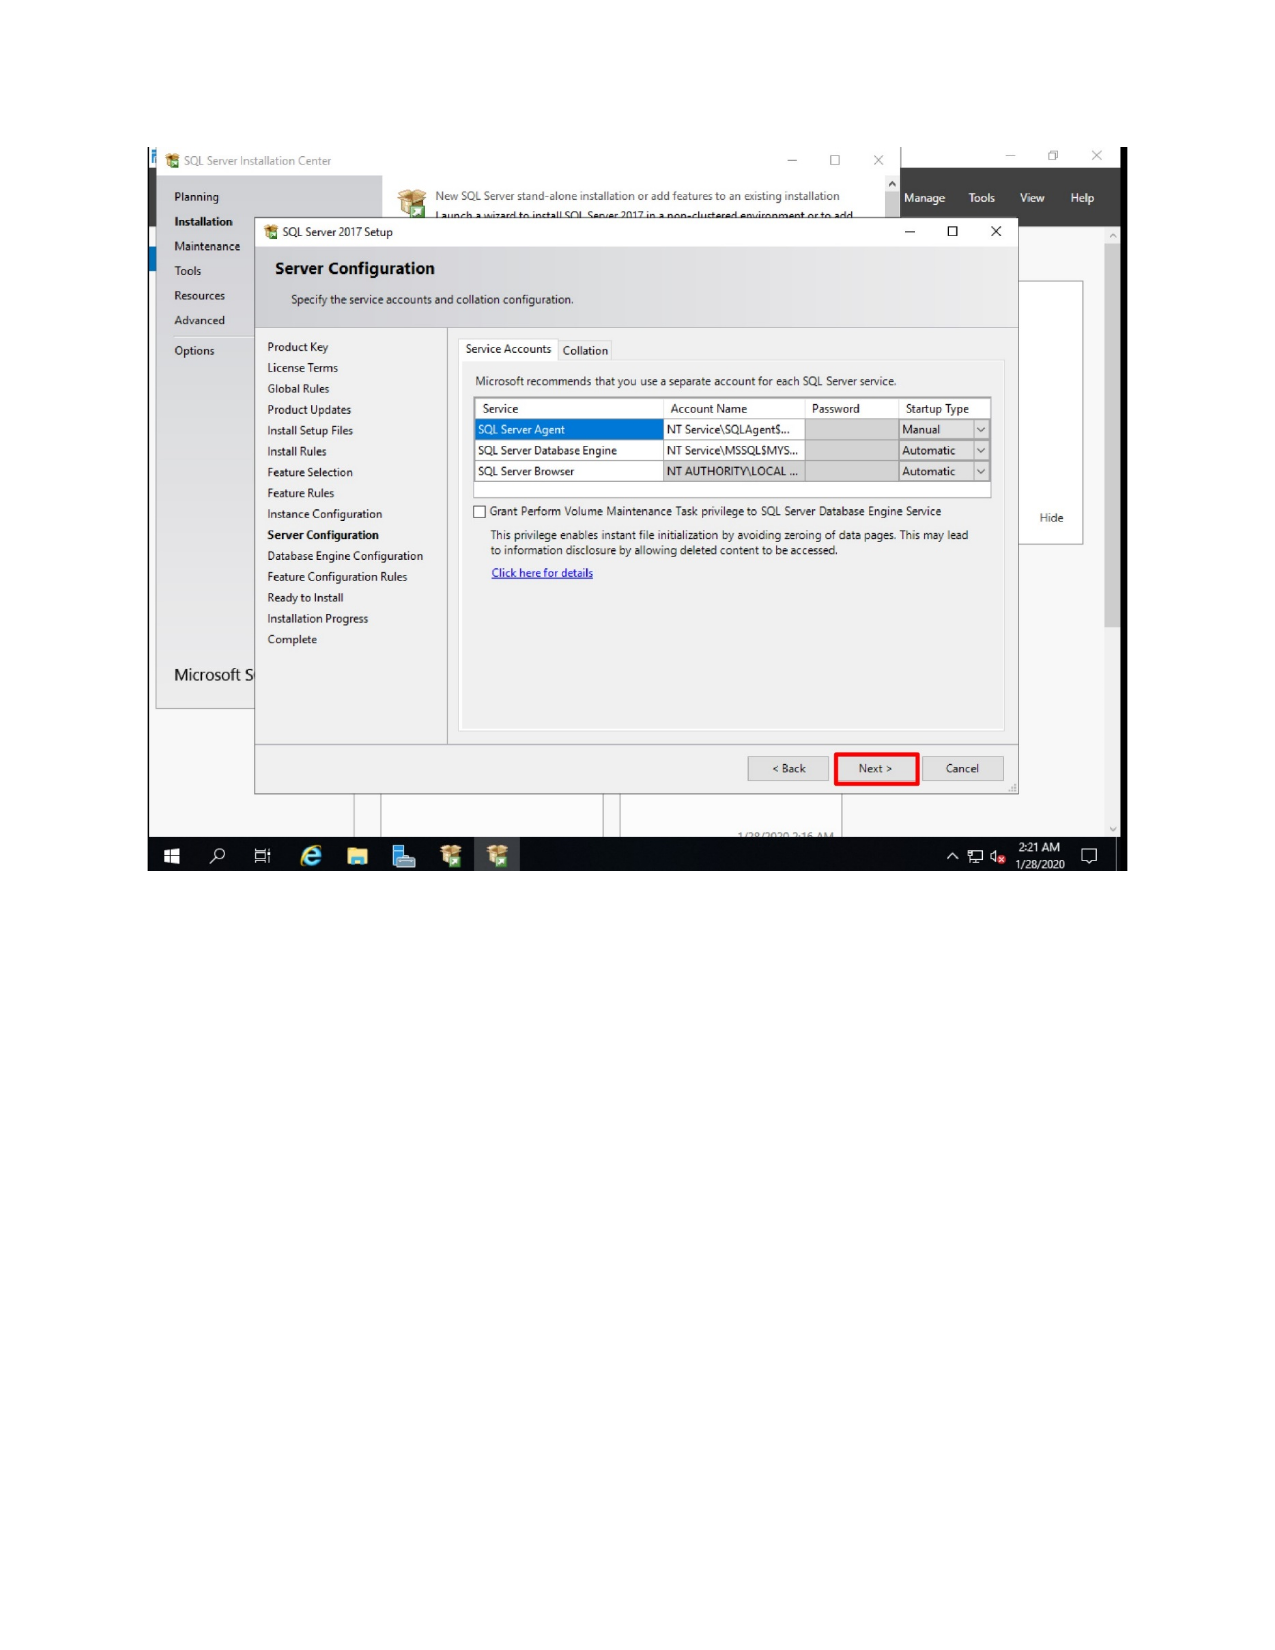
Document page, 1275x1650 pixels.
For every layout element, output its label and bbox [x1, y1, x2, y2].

picture [147, 147, 1128, 871]
